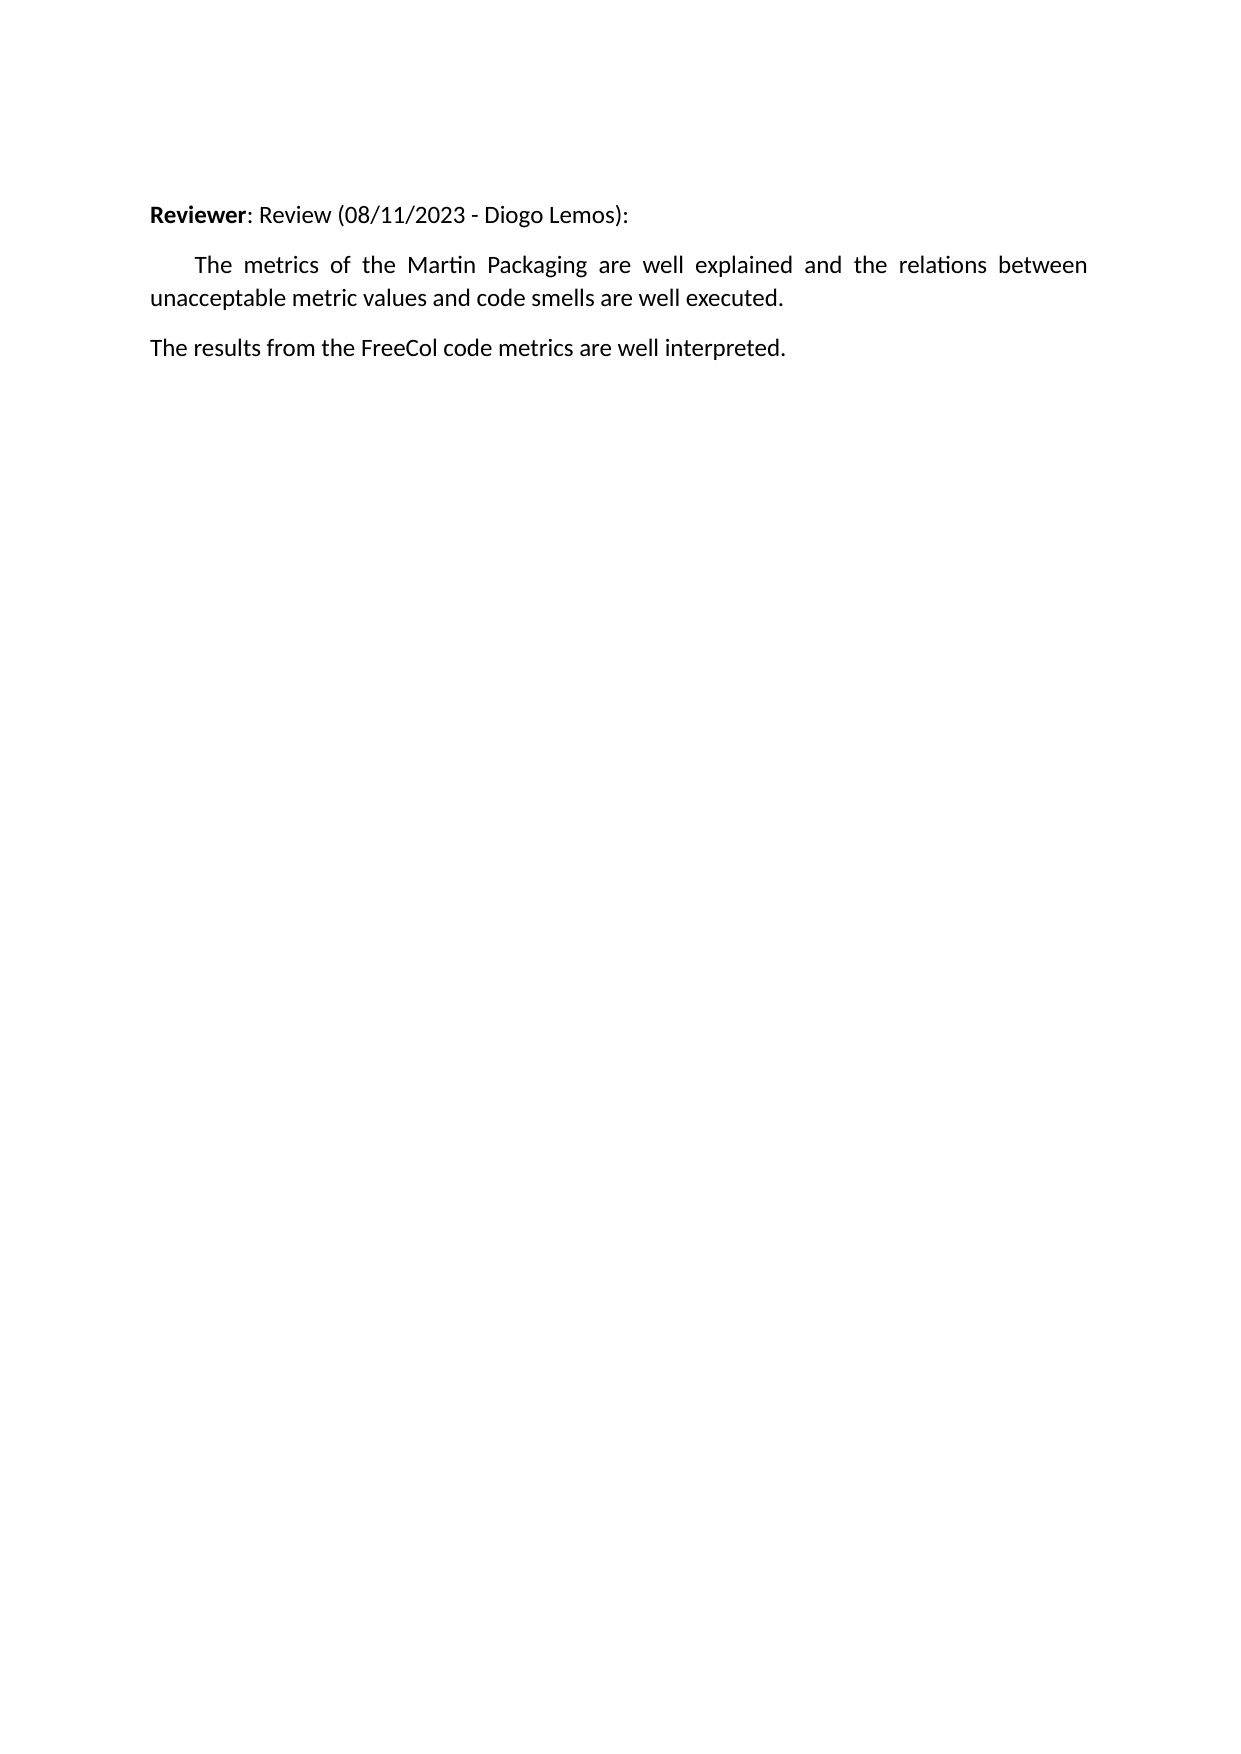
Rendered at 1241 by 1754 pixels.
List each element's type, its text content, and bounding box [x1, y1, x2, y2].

text Reviewer: Review (08/11/2023 - Diogo Lemos): [150, 199, 1090, 230]
text The results from the FreeCol code metrics are well interpreted. [150, 332, 1090, 362]
text The metrics of the Martin Packaging are well explained and the relations between unacceptable metric values and code smells are well executed. [150, 249, 1090, 313]
